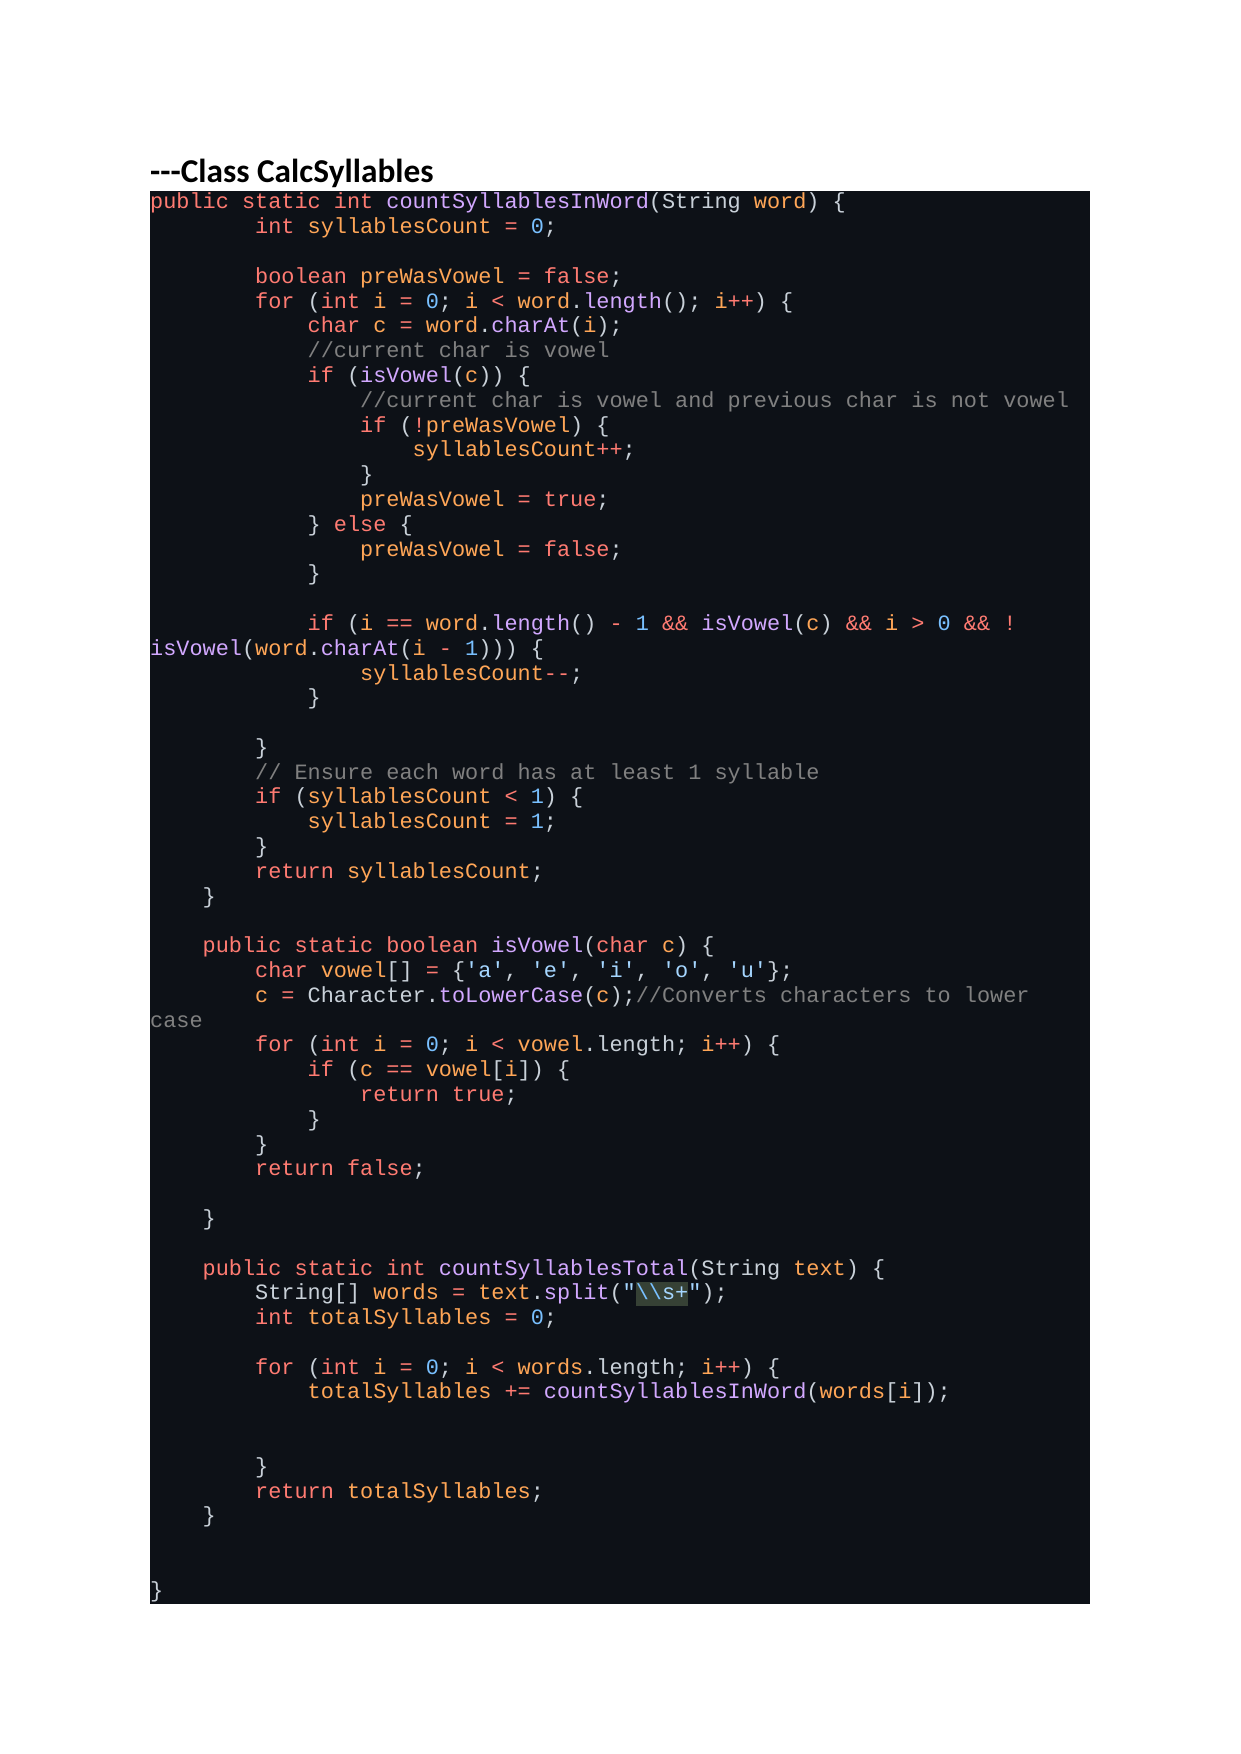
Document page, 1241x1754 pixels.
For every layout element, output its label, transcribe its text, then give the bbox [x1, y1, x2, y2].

text public static int countSyllablesInWord(String word) { int syllablesCount = 0; boolean preWasVowel = false; for (int i = 0; i < word.length(); i++) { char c = word.charAt(i); //current char is vowel if (isVowel(c)) { //current char is vowel and previous char is not vowel if (!preWasVowel) { syllablesCount++; } preWasVowel = true; } else { preWasVowel = false; } if (i == word.length() - 1 && isVowel(c) && i > 0 && !isVowel(word.charAt(i - 1))) { syllablesCount--; } } // Ensure each word has at least 1 syllable if (syllablesCount < 1) { syllablesCount = 1; } return syllablesCount; } public static boolean isVowel(char c) { char vowel[] = {'a', 'e', 'i', 'o', 'u'}; c = Character.toLowerCase(c);//Converts characters to lower case for (int i = 0; i < vowel.length; i++) { if (c == vowel[i]) { return true; } } return false; } public static int countSyllablesTotal(String text) { String[] words = text.split("\\s+"); int totalSyllables = 0; for (int i = 0; i < words.length; i++) { totalSyllables += countSyllablesInWord(words[i]); } return totalSyllables; } } [150, 191, 1090, 1604]
text ---Class CalcSyllables [150, 150, 1090, 191]
